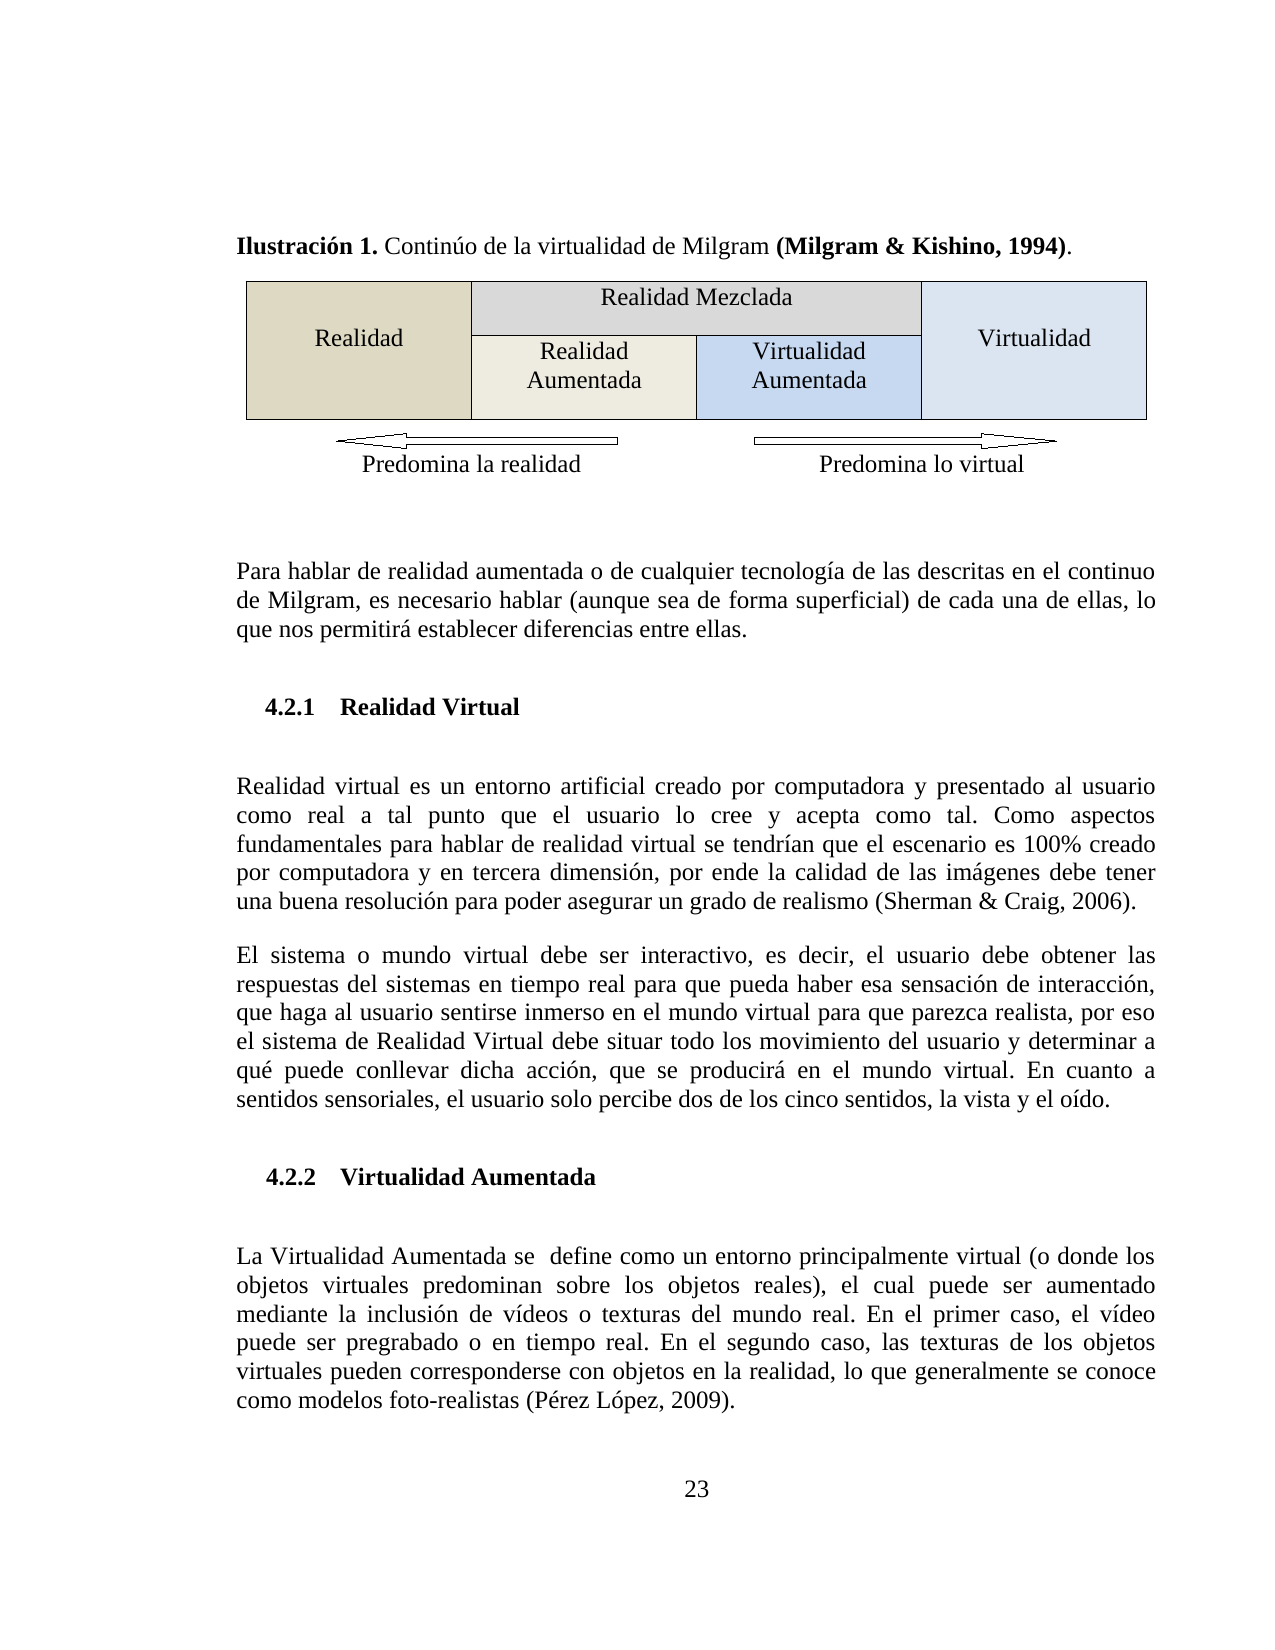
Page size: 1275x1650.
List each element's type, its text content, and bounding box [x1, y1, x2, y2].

table_cell Realidad Aumentada [472, 336, 696, 419]
table_header Realidad [247, 282, 471, 419]
table_header Virtualidad [922, 282, 1146, 419]
table_header Predomina la realidad [246, 449, 696, 502]
text El sistema o mundo virtual debe ser interactivo, es decir, el usuario debe obtener las respuestas del sistemas en tiempo real para que pueda haber esa sensación de interacción, que haga al usuario sentirse inmerso en el mundo virtual para que parezca realista, por eso el sistema de Realidad Virtual debe situar todo los movimiento del usuario y determinar a qué puede conllevar dicha acción, que se producirá en el mundo virtual. En cuanto a sentidos sensoriales, el usuario solo percibe dos de los cinco sentidos, la vista y el oído. [236, 940, 1157, 1112]
text La Virtualidad Aumentada se define como un entorno principalmente virtual (o donde los objetos virtuales predominan sobre los objetos reales), el cual puede ser aumentado mediante la inclusión de vídeos o texturas del mundo real. En el primer caso, el vídeo puede ser pregrabado o en tiempo real. En el segundo caso, las texturas de los objetos virtuales pueden corresponderse con objetos en la realidad, lo que generalmente se conoce como modelos foto-realistas . [236, 1241, 1157, 1414]
subtitle Realidad Virtual [265, 692, 1157, 721]
table_cell Virtualidad Aumentada [697, 336, 921, 419]
table_header Realidad Mezclada [472, 282, 921, 335]
table_header Predomina lo virtual [696, 449, 1147, 502]
text Realidad virtual es un entorno artificial creado por computadora y presentado al usuario como real a tal punto que el usuario lo cree y acepta como tal. Como aspectos fundamentales para hablar de realidad virtual se tendrían que el escenario es 100% creado por computadora y en tercera dimensión, por ende la calidad de las imágenes debe tener una buena resolución para poder asegurar un grado de realismo . [236, 771, 1157, 915]
subtitle Virtualidad Aumentada [266, 1162, 1157, 1191]
text Para hablar de realidad aumentada o de cualquier tecnología de las descritas en el continuo de Milgram, es necesario hablar (aunque sea de forma superficial) de cada una de ellas, lo que nos permitirá establecer diferencias entre ellas. [236, 556, 1157, 642]
text Ilustración 1. Continúo de la virtualidad de Milgram . [236, 231, 1157, 260]
